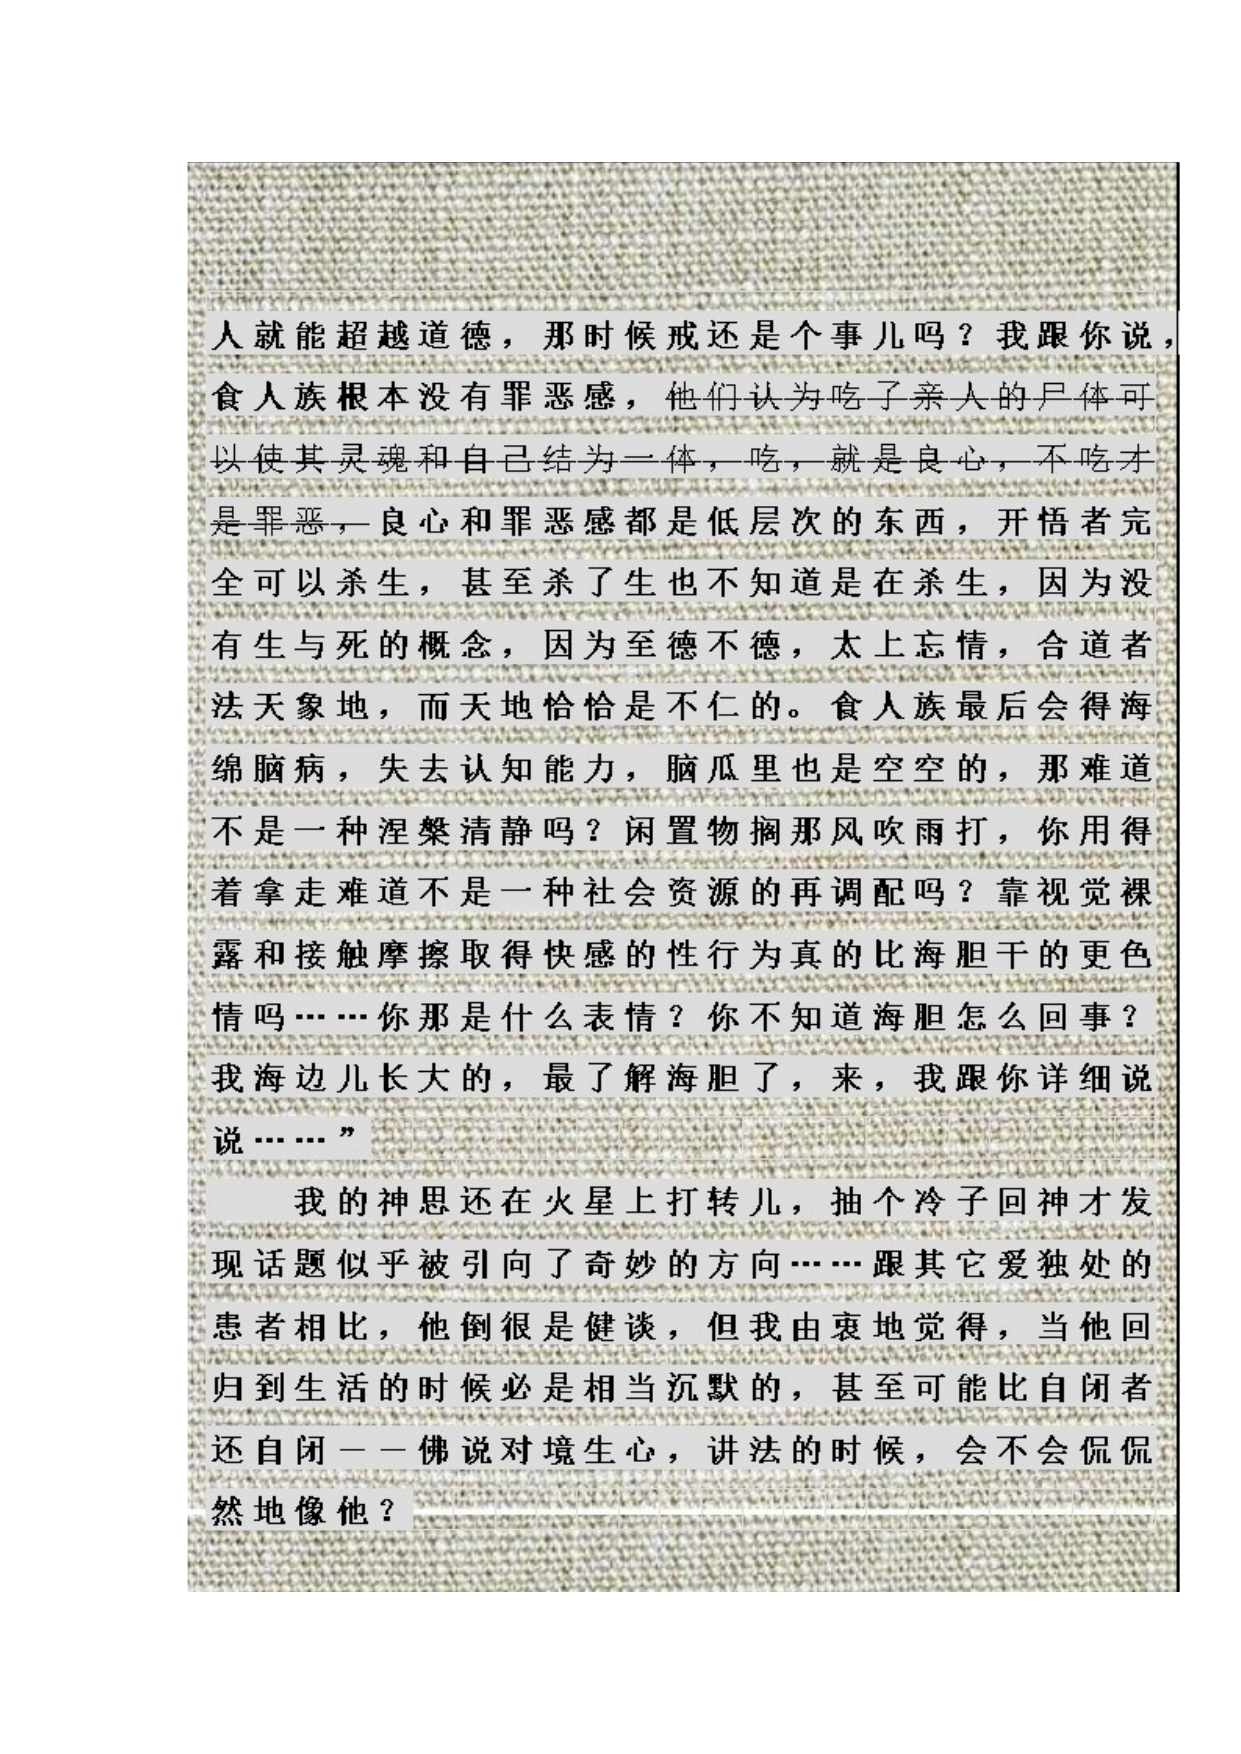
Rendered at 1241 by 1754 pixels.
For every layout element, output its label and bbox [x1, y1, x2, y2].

picture [187, 162, 1180, 1592]
